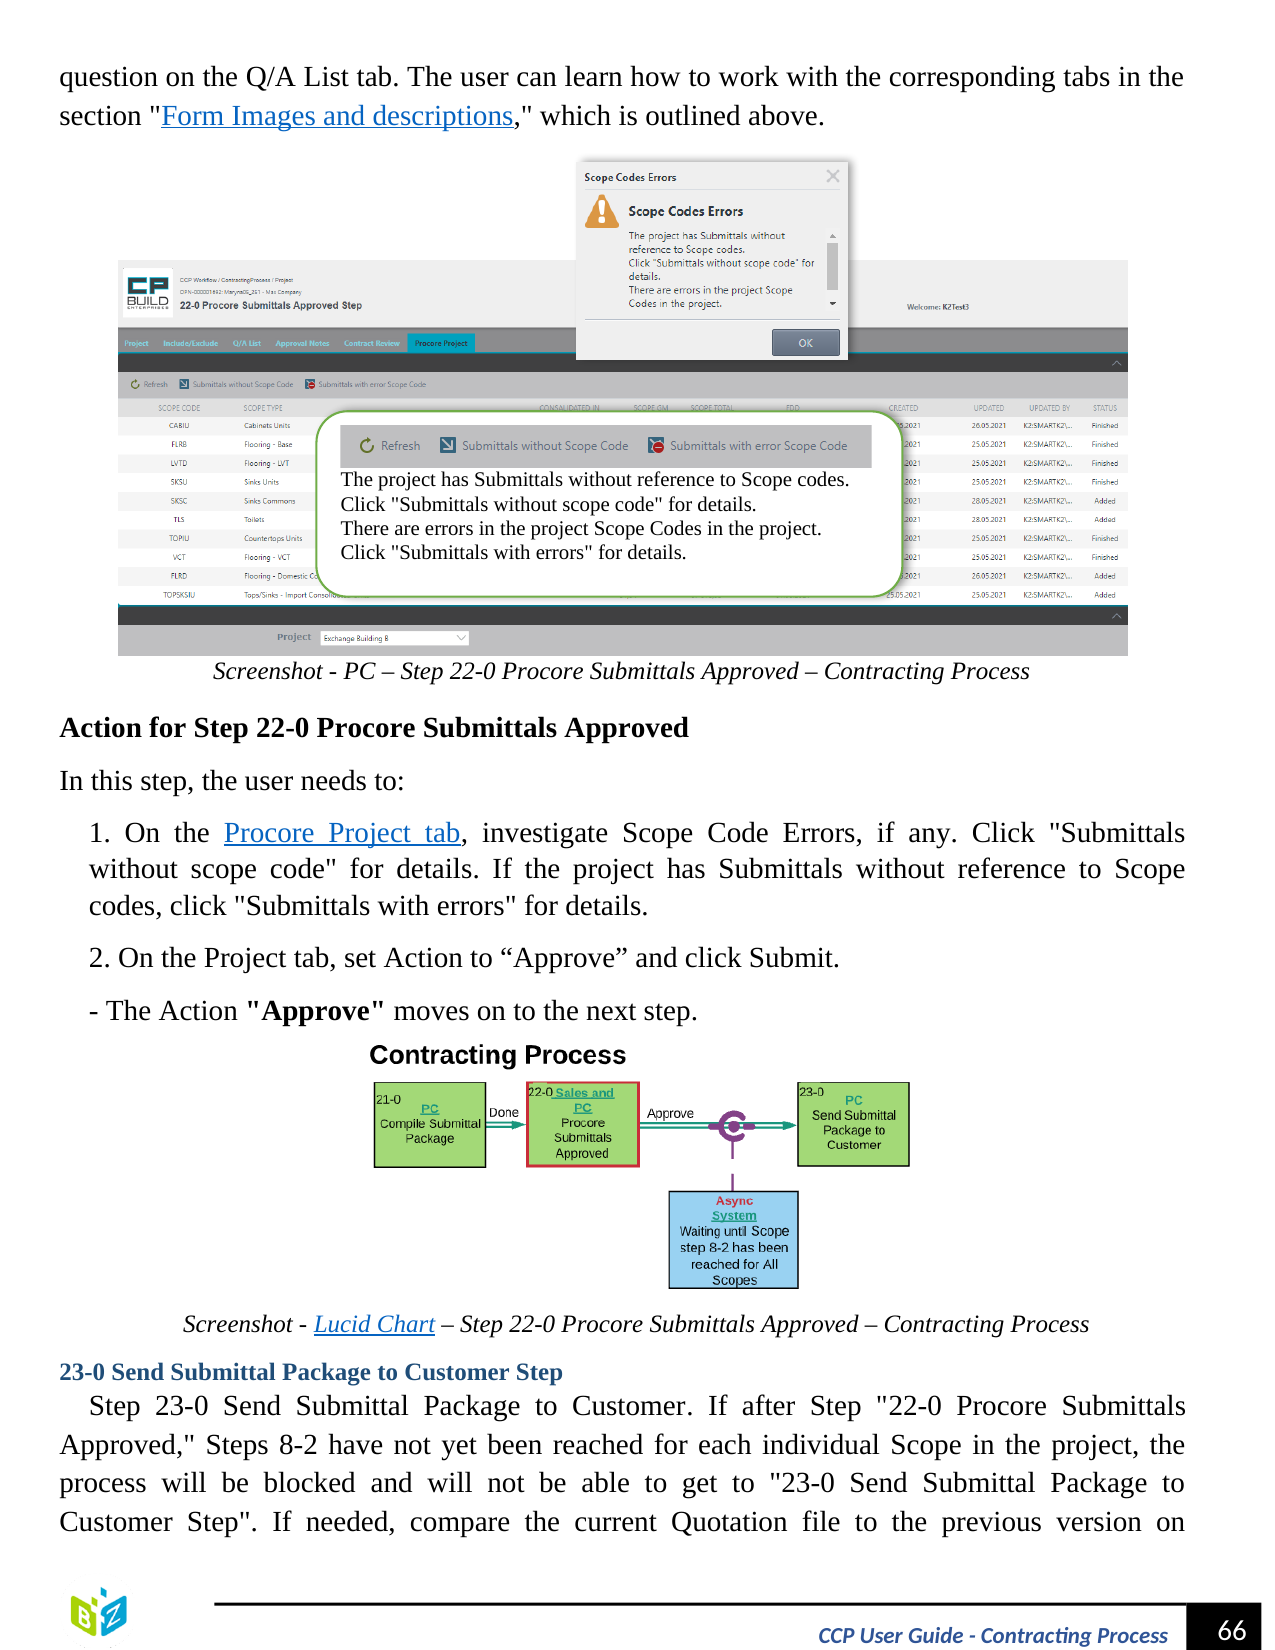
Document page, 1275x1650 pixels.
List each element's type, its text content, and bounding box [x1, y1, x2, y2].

text Screenshot - PC – Step 22-0 Procore Submittals Approved – Contracting Process [59, 656, 1186, 685]
text In this step, the user needs to: [59, 763, 1186, 796]
text Screenshot - Lucid Chart – Step 22-0 Procore Submittals Approved – Contracting Process [59, 1309, 1186, 1338]
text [59, 59, 1186, 131]
text 1. On the Procore Project tab, investigate Scope Code Errors, if any. Click "Submittals without scope code" for details. If the project has Submittals without reference to Scope codes, click "Submittals with errors" for details. [89, 815, 1186, 921]
text - The Action "Approve" moves on to the next step. [59, 993, 1186, 1027]
subtitle 23-0 Send Submittal Package to Customer Step [59, 1357, 1186, 1386]
picture [59, 1572, 135, 1648]
text Action for Step 22-0 Procore Submittals Approved [59, 710, 1186, 743]
picture [118, 162, 1128, 656]
text 2. On the Project tab, set Action to “Approve” and click Submit. [59, 941, 1186, 974]
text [59, 1388, 1186, 1537]
picture [356, 1031, 919, 1291]
